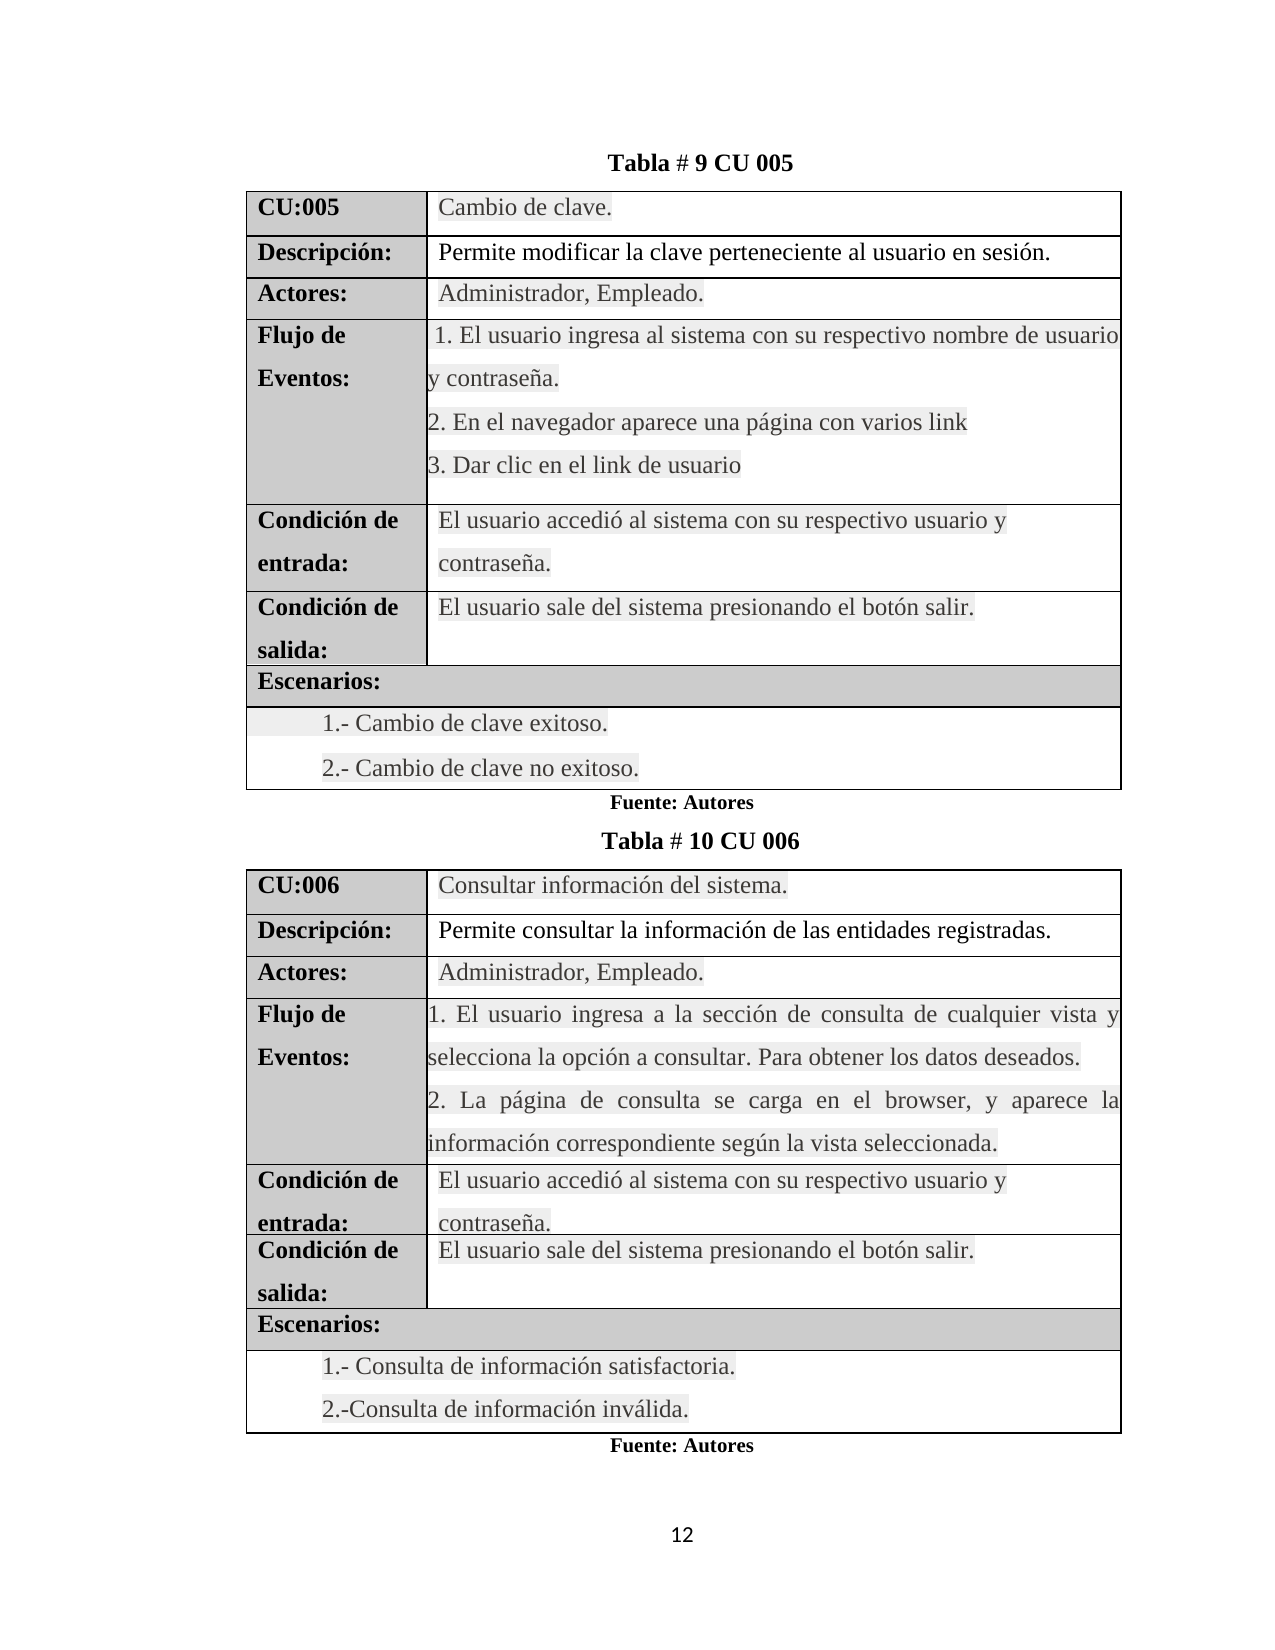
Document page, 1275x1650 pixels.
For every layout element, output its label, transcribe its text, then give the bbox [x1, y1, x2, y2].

table_cell Descripción: [247, 915, 426, 956]
table_cell 1.- Cambio de clave exitoso. 2.- Cambio de clave no exitoso. [247, 708, 1120, 789]
table_cell 1. El usuario ingresa al sistema con su respectivo nombre de usuario y contraseña. 2. En el navegador aparece una página con varios link 3. Dar clic en el link de usuario [428, 349, 1120, 504]
table_cell El usuario sale del sistema presionando el botón salir. [428, 592, 1120, 664]
table_header CU:006 [247, 871, 426, 914]
table_cell Condición de entrada: [247, 1165, 426, 1234]
text Fuente: Autores [236, 790, 1127, 814]
table_cell El usuario sale del sistema presionando el botón salir. [428, 1235, 1120, 1308]
text Tabla # 10 CU 006 [274, 826, 1127, 855]
table_cell 1. El usuario ingresa a la sección de consulta de cualquier vista y selecciona la opción a consultar. Para obtener los datos deseados. 2. La página de consulta se carga en el browser, y aparece la información correspondiente según la vista seleccionada. [428, 1114, 1120, 1164]
table_cell Condición de entrada: [247, 505, 426, 591]
table_cell Administrador, Empleado. [428, 957, 1120, 998]
table_cell El usuario accedió al sistema con su respectivo usuario y contraseña. [428, 1165, 1120, 1234]
table_cell Escenarios: [247, 666, 1120, 706]
table_cell 1.- Consulta de información satisfactoria. 2.-Consulta de información inválida. [247, 1351, 1120, 1432]
table_cell Flujo de Eventos: [247, 320, 426, 504]
table_cell Condición de salida: [247, 1235, 426, 1308]
table_cell Permite modificar la clave perteneciente al usuario en sesión. [428, 237, 1120, 277]
table_cell El usuario accedió al sistema con su respectivo usuario y contraseña. [428, 505, 1120, 591]
table_cell 1. El usuario ingresa a la sección de consulta de cualquier vista y selecciona la opción a consultar. Para obtener los datos deseados. 2. La página de consulta se carga en el browser, y aparece la información correspondiente según la vista seleccionada. [428, 1028, 1120, 1085]
text Fuente: Autores [236, 1433, 1127, 1457]
table_cell Administrador, Empleado. [428, 279, 1120, 319]
table_cell Permite consultar la información de las entidades registradas. [428, 915, 1120, 956]
text Tabla # 9 CU 005 [274, 148, 1127, 176]
table_cell Actores: [247, 957, 426, 998]
table_cell Escenarios: [247, 1309, 1120, 1350]
table_header Consultar información del sistema. [428, 871, 1120, 914]
table_cell Actores: [247, 279, 426, 319]
table_header CU:005 [247, 192, 426, 235]
table_cell Flujo de Eventos: [247, 999, 426, 1164]
table_header Cambio de clave. [428, 192, 1120, 235]
table_cell Descripción: [247, 237, 426, 277]
table_cell Condición de salida: [247, 592, 426, 664]
